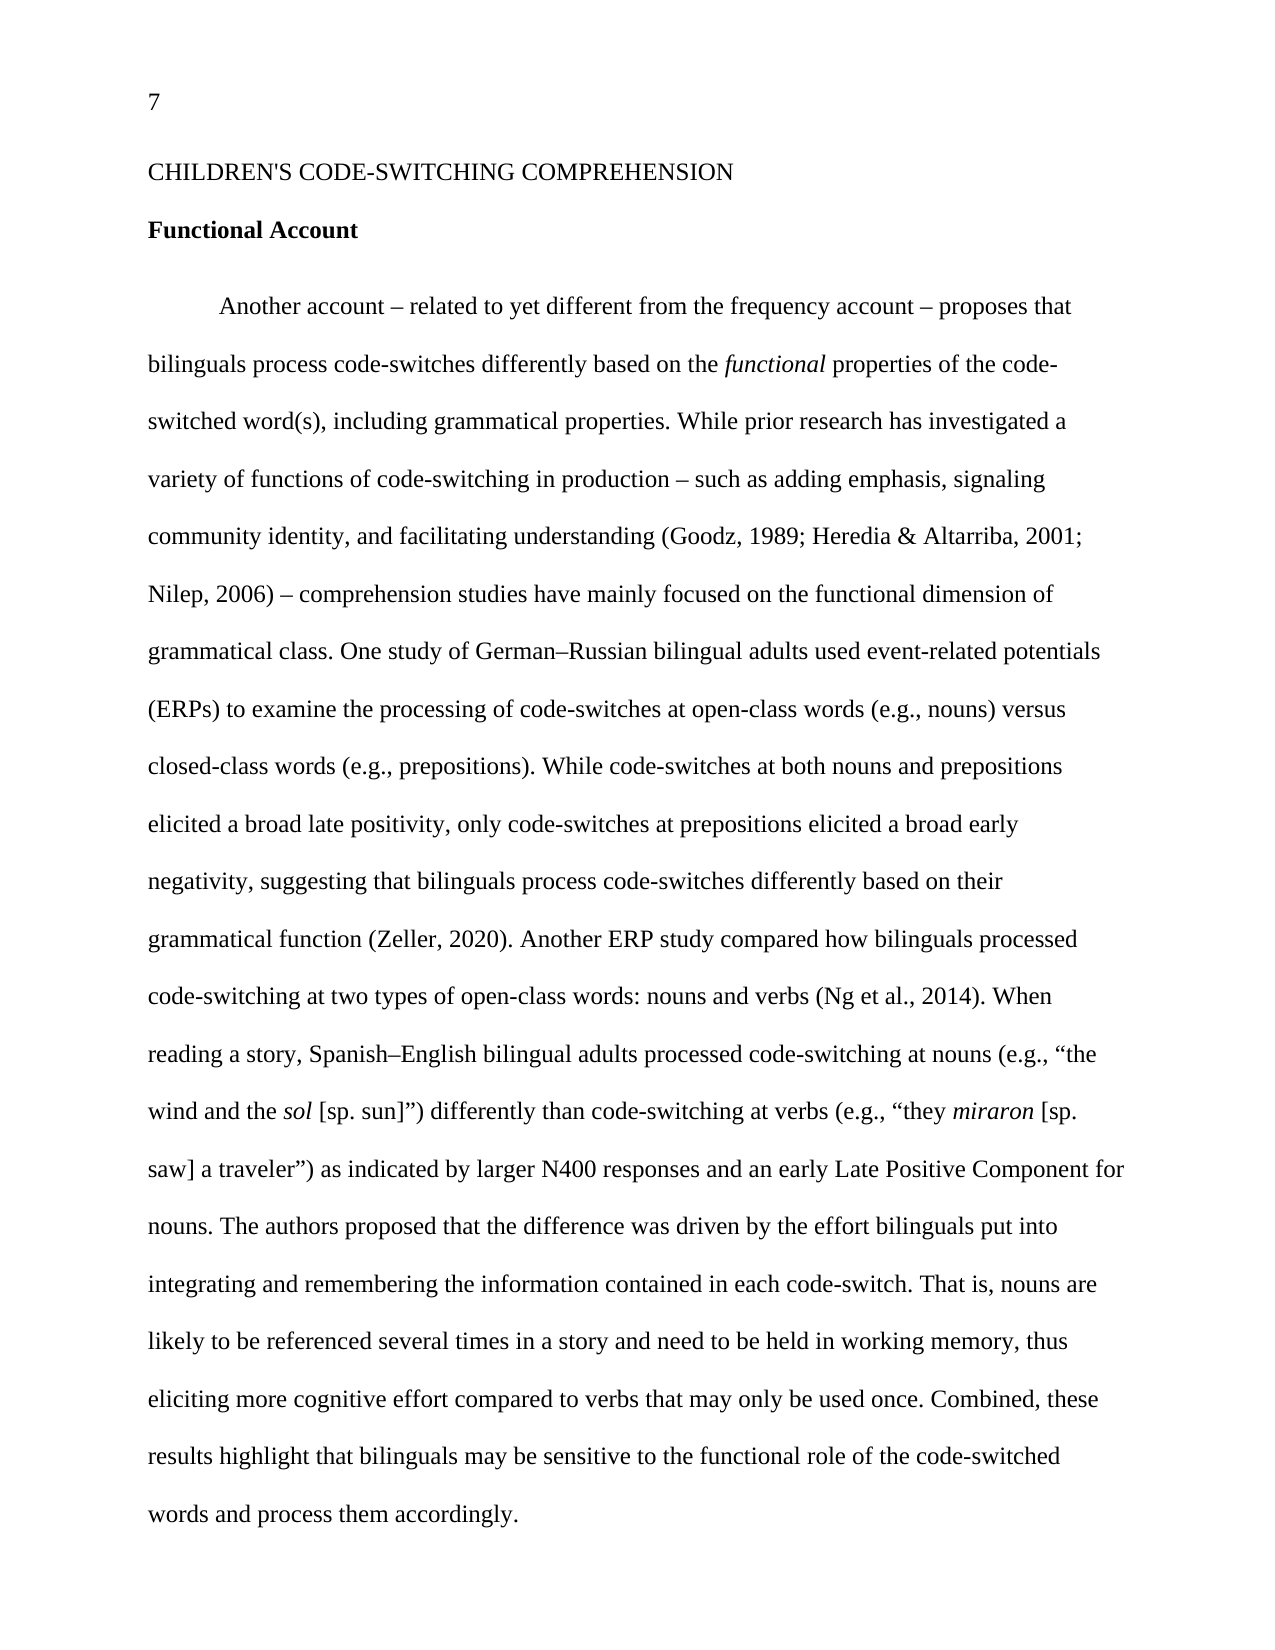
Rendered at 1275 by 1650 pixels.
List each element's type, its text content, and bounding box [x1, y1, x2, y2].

subtitle Functional Account [148, 215, 1127, 244]
text Another account – related to yet different from the frequency account – proposes that bilinguals process code-switches differently based on the functional properties of the code-switched word(s), including grammatical properties. While prior research has investigated a variety of functions of code-switching in production – such as adding emphasis, signaling community identity, and facilitating understanding (Goodz, 1989; Heredia & Altarriba, 2001; Nilep, 2006) – comprehension studies have mainly focused on the functional dimension of grammatical class. One study of German–Russian bilingual adults used event-related potentials (ERPs) to examine the processing of code-switches at open-class words (e.g., nouns) versus closed-class words (e.g., prepositions). While code-switches at both nouns and prepositions elicited a broad late positivity, only code-switches at prepositions elicited a broad early negativity, suggesting that bilinguals process code-switches differently based on their grammatical function (Zeller, 2020). Another ERP study compared how bilinguals processed code-switching at two types of open-class words: nouns and verbs (Ng et al., 2014). When reading a story, Spanish–English bilingual adults processed code-switching at nouns (e.g., “the wind and the sol [sp. sun]”) differently than code-switching at verbs (e.g., “they miraron [sp. saw] a traveler”) as indicated by larger N400 responses and an early Late Positive Component for nouns. The authors proposed that the difference was driven by the effort bilinguals put into integrating and remembering the information contained in each code-switch. That is, nouns are likely to be referenced several times in a story and need to be held in working memory, thus eliciting more cognitive effort compared to verbs that may only be used once. Combined, these results highlight that bilinguals may be sensitive to the functional role of the code-switched words and process them accordingly. [148, 291, 1127, 1527]
